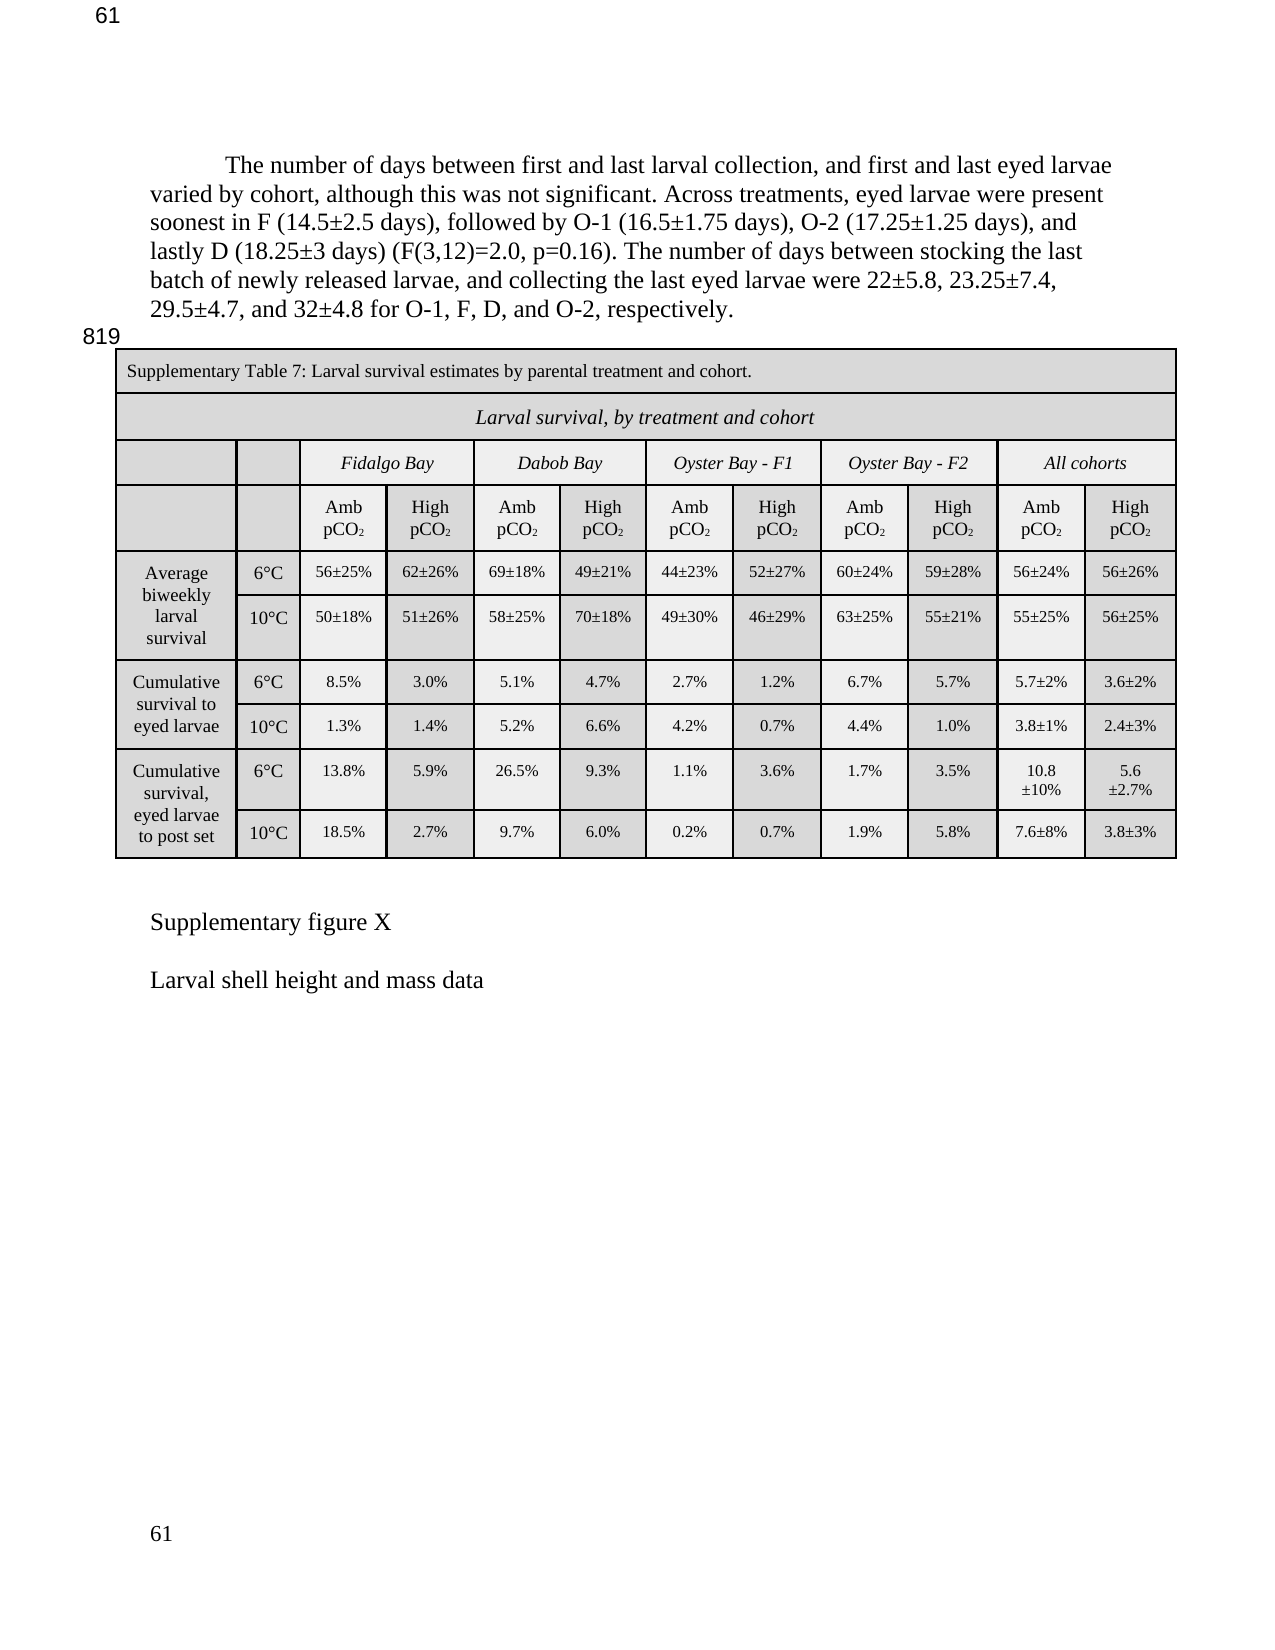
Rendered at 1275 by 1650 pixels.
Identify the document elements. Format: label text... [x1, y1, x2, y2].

table_cell 3.5% [909, 750, 996, 809]
table_cell 2.7% [388, 811, 473, 857]
table_cell 3.0% [388, 661, 473, 703]
table_cell 0.2% [647, 811, 732, 857]
table_cell 58±25% [475, 596, 559, 659]
table_cell 63±25% [822, 596, 907, 659]
table_cell 55±25% [999, 596, 1084, 659]
table_cell 18.5% [301, 811, 385, 857]
table_cell Fidalgo Bay [301, 441, 473, 484]
table_cell 62±26% [388, 552, 473, 594]
table_header Supplementary Table 7: Larval survival estimates by parental treatment and cohort. [117, 350, 1175, 392]
table_cell 5.9% [388, 750, 473, 809]
table_cell 1.1% [647, 750, 732, 809]
table_cell 56±25% [1086, 596, 1175, 659]
table_cell 6.7% [822, 661, 907, 703]
table_cell Oyster Bay - F2 [822, 441, 996, 484]
table_cell 49±30% [647, 596, 732, 659]
table_cell 5.2% [475, 705, 559, 748]
table_cell 26.5% [475, 750, 559, 809]
table_cell 56±24% [999, 552, 1084, 594]
table_cell 1.9% [822, 811, 907, 857]
table_cell High pCO2 [734, 486, 820, 550]
table_cell 10°C [238, 596, 299, 659]
table_cell 3.6% [734, 750, 820, 809]
table_cell 1.2% [734, 661, 820, 703]
table_cell 3.8±1% [999, 705, 1084, 748]
table_cell 5.6 ±2.7% [1086, 750, 1175, 809]
table_cell 10°C [238, 811, 299, 857]
table_cell 70±18% [561, 596, 645, 659]
text The number of days between first and last larval collection, and first and last eyed larvae varied by cohort, although this was not significant. Across treatments, eyed larvae were present soonest in F (14.5±2.5 days), followed by O-1 (16.5±1.75 days), O-2 (17.25±1.25 days), and lastly D (18.25±3 days) (F(3,12)=2.0, p=0.16). The number of days between stocking the last batch of newly released larvae, and collecting the last eyed larvae were 22±5.8, 23.25±7.4, 29.5±4.7, and 32±4.8 for O-1, F, D, and O-2, respectively. [150, 150, 1125, 322]
table_cell [117, 441, 235, 484]
table_cell 4.2% [647, 705, 732, 748]
table_cell Cumulative survival to eyed larvae [117, 661, 235, 748]
table_cell 5.7±2% [999, 661, 1084, 703]
table_cell Amb pCO2 [822, 486, 907, 550]
table_cell 1.0% [909, 705, 996, 748]
table_cell 10°C [238, 705, 299, 748]
table_cell 2.7% [647, 661, 732, 703]
table_cell 56±25% [301, 552, 385, 594]
table_cell 5.7% [909, 661, 996, 703]
table_cell 6.0% [561, 811, 645, 857]
table_cell 56±26% [1086, 552, 1175, 594]
table_cell 4.4% [822, 705, 907, 748]
table_cell High pCO2 [561, 486, 645, 550]
table_cell 13.8% [301, 750, 385, 809]
table_cell 5.8% [909, 811, 996, 857]
table_cell 7.6±8% [999, 811, 1084, 857]
table_cell 51±26% [388, 596, 473, 659]
table_cell 3.8±3% [1086, 811, 1175, 857]
table_cell Amb pCO2 [475, 486, 559, 550]
text Supplementary figure X [150, 907, 1125, 936]
table_cell 1.4% [388, 705, 473, 748]
table_cell 0.7% [734, 705, 820, 748]
table_cell 6°C [238, 661, 299, 703]
table_cell Oyster Bay - F1 [647, 441, 820, 484]
table_cell 6°C [238, 750, 299, 809]
table_cell 52±27% [734, 552, 820, 594]
table_cell 2.4±3% [1086, 705, 1175, 748]
table_cell Larval survival, by treatment and cohort [117, 394, 1175, 439]
table_cell [238, 441, 299, 484]
table_cell 5.1% [475, 661, 559, 703]
table_cell 0.7% [734, 811, 820, 857]
table_cell 4.7% [561, 661, 645, 703]
table_cell High pCO2 [388, 486, 473, 550]
table_cell High pCO2 [1086, 486, 1175, 550]
table_cell 10.8 ±10% [999, 750, 1084, 809]
table_cell Amb pCO2 [301, 486, 385, 550]
table_cell 8.5% [301, 661, 385, 703]
table_cell 1.7% [822, 750, 907, 809]
text Larval shell height and mass data [150, 965, 1125, 993]
table_cell High pCO2 [909, 486, 996, 550]
table_cell 3.6±2% [1086, 661, 1175, 703]
table_cell [117, 486, 235, 550]
table_cell All cohorts [999, 441, 1175, 484]
table_cell 59±28% [909, 552, 996, 594]
table_cell 6°C [238, 552, 299, 594]
table_cell Amb pCO2 [999, 486, 1084, 550]
table_cell 9.3% [561, 750, 645, 809]
table_cell 69±18% [475, 552, 559, 594]
table_cell 46±29% [734, 596, 820, 659]
table_cell 60±24% [822, 552, 907, 594]
table_cell 1.3% [301, 705, 385, 748]
table_cell 50±18% [301, 596, 385, 659]
table_cell Amb pCO2 [647, 486, 732, 550]
table_cell 6.6% [561, 705, 645, 748]
table_cell 55±21% [909, 596, 996, 659]
table_cell 9.7% [475, 811, 559, 857]
table_cell [238, 486, 299, 550]
table_cell Cumulative survival, eyed larvae to post set [117, 750, 235, 857]
table_cell 44±23% [647, 552, 732, 594]
table_cell Average biweekly larval survival [117, 552, 235, 659]
table_cell 49±21% [561, 552, 645, 594]
table_cell Dabob Bay [475, 441, 645, 484]
